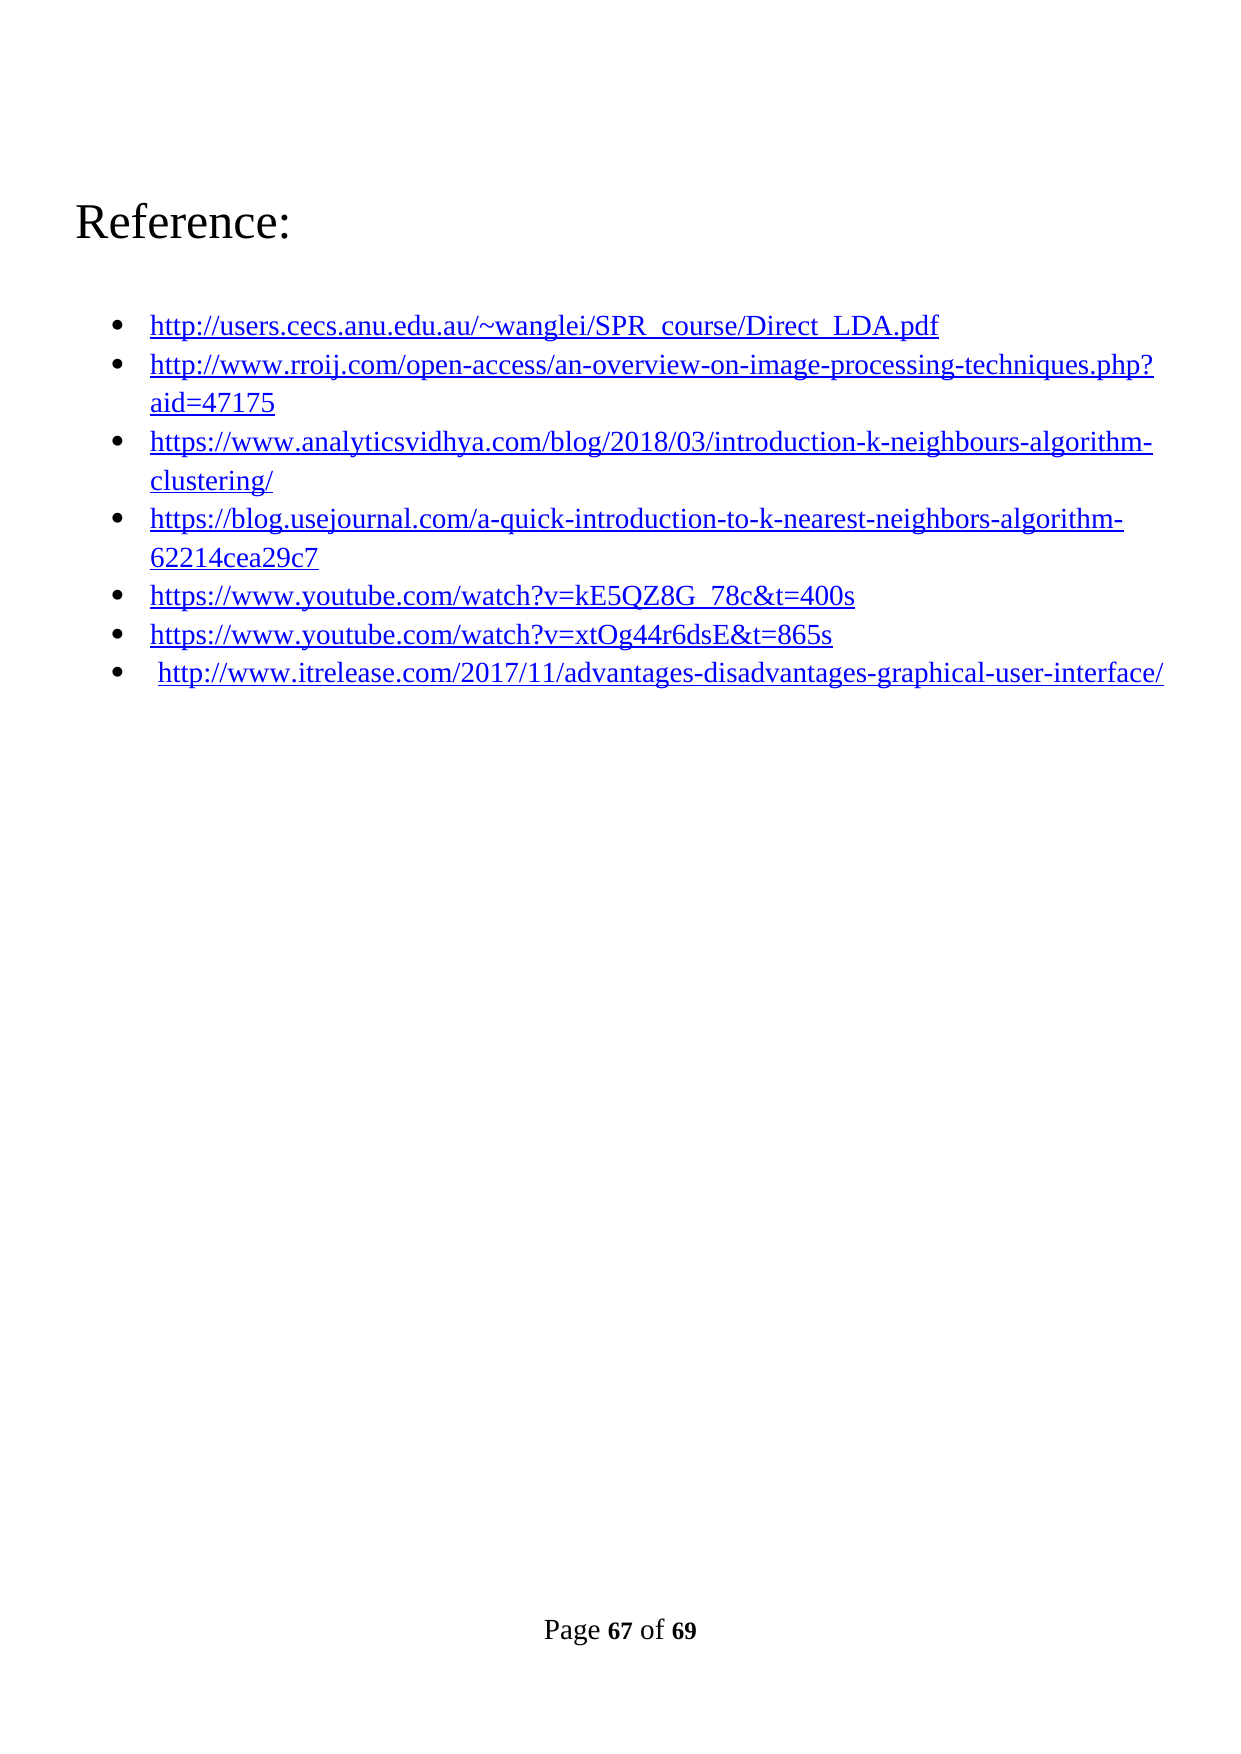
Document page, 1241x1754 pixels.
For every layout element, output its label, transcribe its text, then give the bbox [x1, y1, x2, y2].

list http://www.rroij.com/open-access/an-overview-on-image-processing-techniques.php?aid=47175 [112, 347, 1165, 419]
list https://www.youtube.com/watch?v=xtOg44r6dsE&t=865s [112, 617, 1165, 651]
list http://users.cecs.anu.edu.au/~wanglei/SPR_course/Direct_LDA.pdf [112, 308, 1165, 342]
list http://www.itrelease.com/2017/11/advantages-disadvantages-graphical-user-interface/ [112, 656, 1165, 689]
list https://blog.usejournal.com/a-quick-introduction-to-k-nearest-neighbors-algorithm-62214cea29c7 [112, 501, 1165, 573]
subtitle Reference: [75, 192, 1165, 249]
list https://www.analyticsvidhya.com/blog/2018/03/introduction-k-neighbours-algorithm-clustering/ [112, 424, 1165, 496]
list https://www.youtube.com/watch?v=kE5QZ8G_78c&t=400s [112, 578, 1165, 612]
